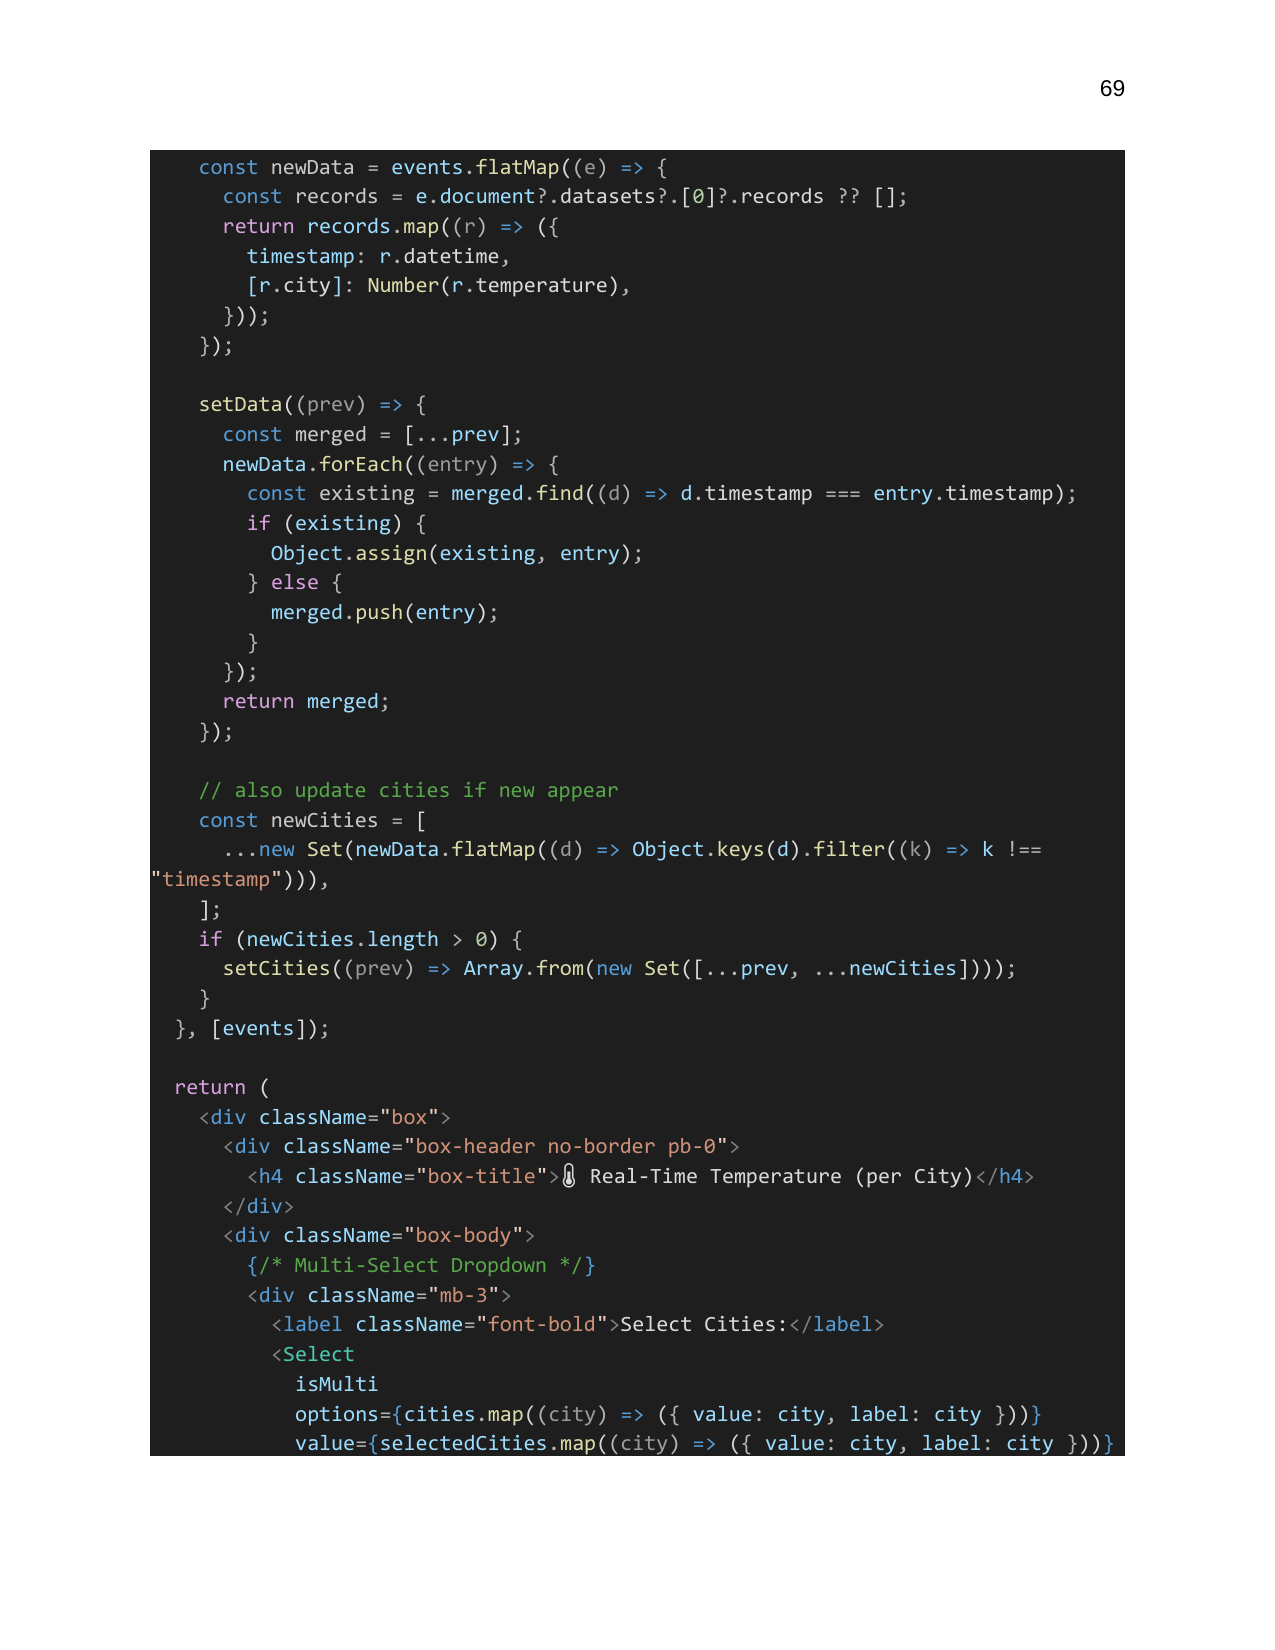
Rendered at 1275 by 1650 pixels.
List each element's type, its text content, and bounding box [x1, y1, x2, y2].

text Object.assign(existing, entry); [150, 536, 1125, 566]
text }); [150, 328, 1125, 358]
text })); [150, 298, 1125, 328]
text isMulti [150, 1367, 1125, 1397]
text }); [150, 714, 1125, 744]
text <div className="box-header no-border pb-0"> [150, 1130, 1125, 1159]
text {/* Multi-Select Dropdown */} [150, 1248, 1125, 1278]
text if (newCities.length > 0) { [150, 922, 1125, 952]
text return merged; [150, 684, 1125, 714]
text }); [150, 655, 1125, 684]
text <label className="font-bold">Select Cities:</label> [150, 1308, 1125, 1337]
text timestamp: r.datetime, [150, 239, 1125, 269]
text [r.city]: Number(r.temperature), [150, 269, 1125, 298]
text <h4 className="box-title">🌡️ Real-Time Temperature (per City)</h4> [150, 1159, 1125, 1189]
text const records = e.document?.datasets?.[0]?.records ?? []; [150, 180, 1125, 209]
text <div className="mb-3"> [150, 1278, 1125, 1308]
text </div> [150, 1189, 1125, 1219]
text ]; [150, 892, 1125, 922]
text setCities((prev) => Array.from(new Set([...prev, ...newCities]))); [150, 952, 1125, 981]
text ...new Set(newData.flatMap((d) => Object.keys(d).filter((k) => k !== "timestamp"))), [150, 833, 1125, 892]
text setData((prev) => { [150, 387, 1125, 417]
text const newData = events.flatMap((e) => { [150, 150, 1125, 180]
text // also update cities if new appear [150, 773, 1125, 803]
text const merged = [...prev]; [150, 417, 1125, 447]
text value={selectedCities.map((city) => ({ value: city, label: city }))} [150, 1427, 1125, 1456]
text }, [events]); [150, 1011, 1125, 1041]
text return records.map((r) => ({ [150, 209, 1125, 239]
text const newCities = [ [150, 803, 1125, 833]
text newData.forEach((entry) => { [150, 447, 1125, 477]
text } [150, 625, 1125, 655]
text if (existing) { [150, 506, 1125, 536]
text <Select [150, 1337, 1125, 1367]
text } else { [150, 566, 1125, 595]
text options={cities.map((city) => ({ value: city, label: city }))} [150, 1397, 1125, 1427]
text } [150, 981, 1125, 1011]
text <div className="box-body"> [150, 1219, 1125, 1248]
text return ( [150, 1070, 1125, 1100]
text merged.push(entry); [150, 595, 1125, 625]
text const existing = merged.find((d) => d.timestamp === entry.timestamp); [150, 477, 1125, 506]
text <div className="box"> [150, 1100, 1125, 1130]
